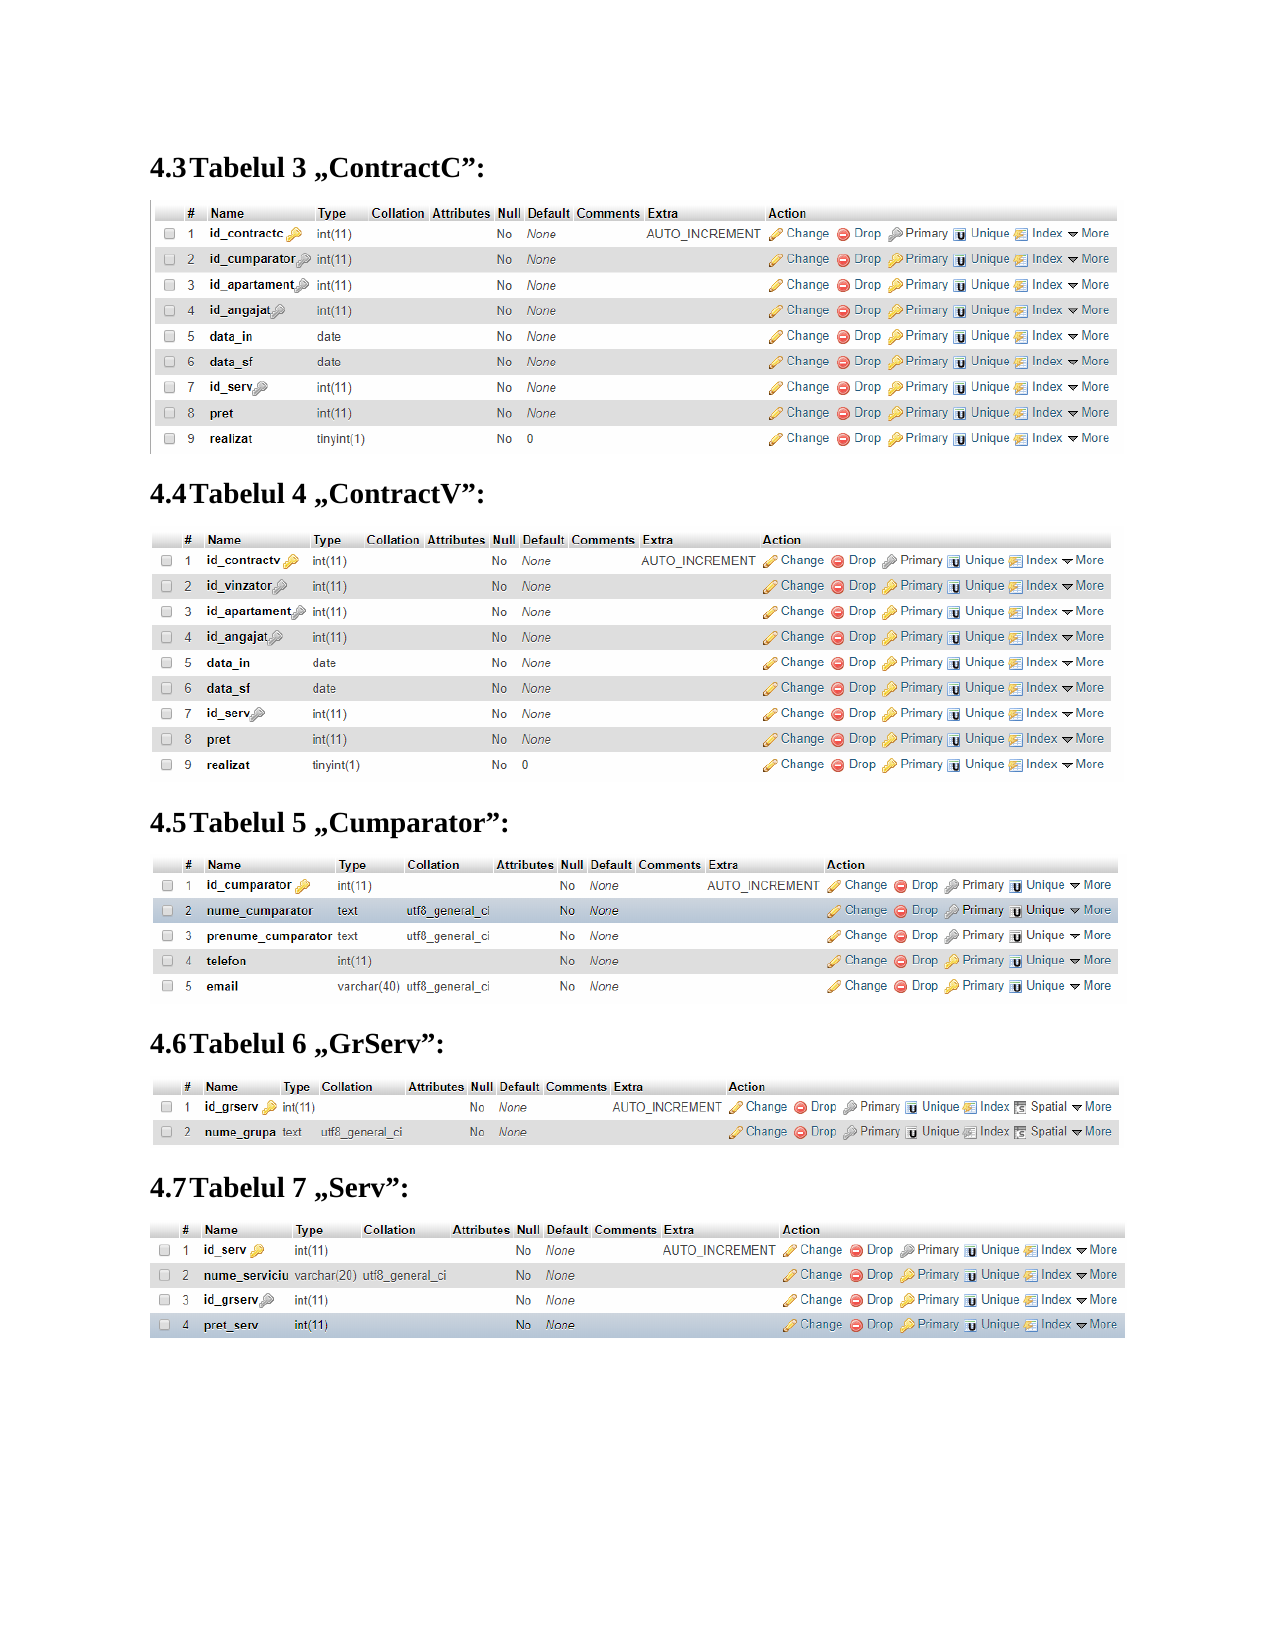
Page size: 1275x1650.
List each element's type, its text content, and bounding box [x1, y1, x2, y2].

picture [150, 200, 1124, 454]
subtitle Tabelul 5 „Cumparator”: [150, 805, 1125, 838]
picture [150, 1220, 1127, 1341]
picture [150, 526, 1124, 782]
picture [150, 1076, 1124, 1148]
subtitle Tabelul 6 „GrServ”: [150, 1027, 1125, 1060]
subtitle Tabelul 3 „ContractC”: [150, 150, 1125, 183]
subtitle Tabelul 7 „Serv”: [150, 1170, 1125, 1204]
subtitle Tabelul 4 „ContractV”: [150, 477, 1125, 510]
picture [150, 854, 1127, 1004]
